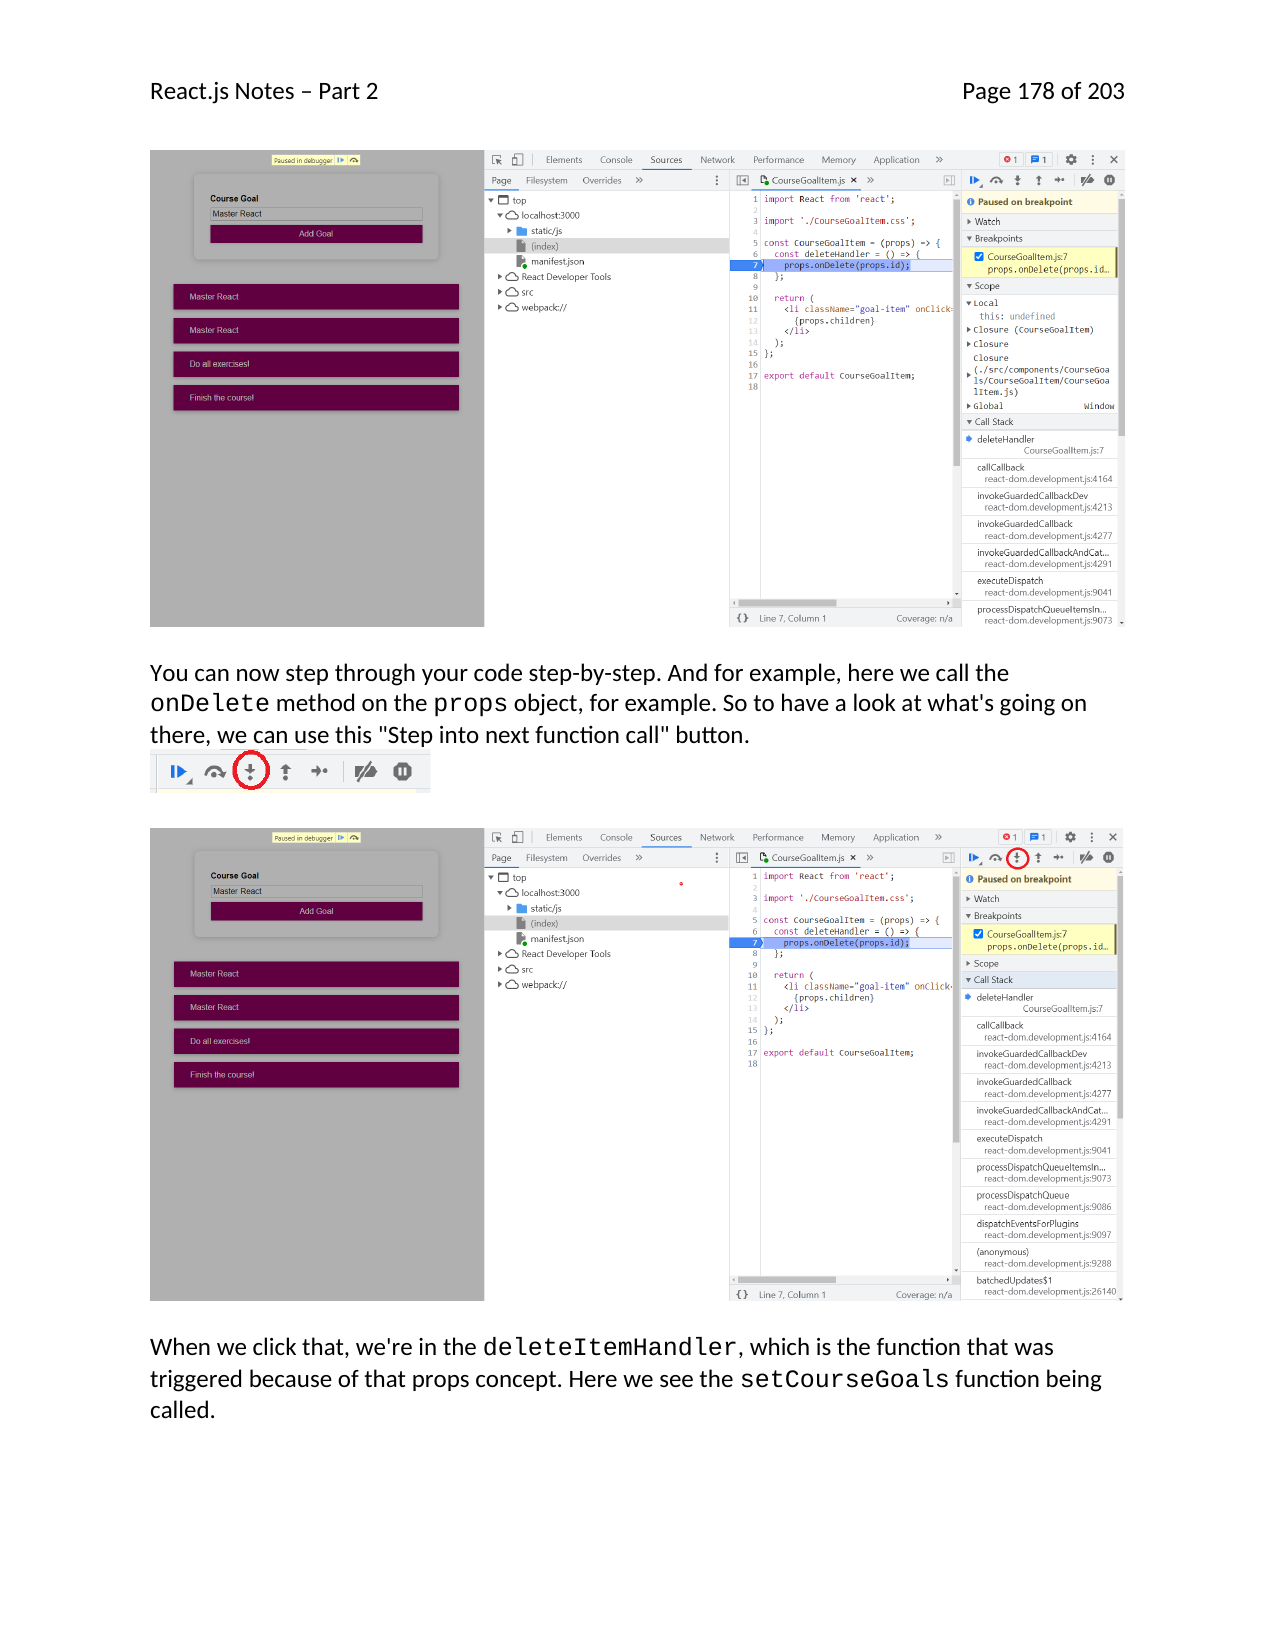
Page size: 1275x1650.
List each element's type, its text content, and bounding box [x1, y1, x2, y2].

text You can now step through your code step-by-step. And for example, here we call the onDelete method on the props object, for example. So to have a look at what's going on there, we can use this "Step into next function call" button. [150, 657, 1125, 749]
text When we click that, we're in the deleteItemHandler, which is the function that was triggered because of that props concept. Here we see the setCourseGoals function being called. [150, 1331, 1125, 1425]
picture [150, 749, 433, 798]
picture [150, 828, 1124, 1301]
picture [150, 150, 1125, 627]
